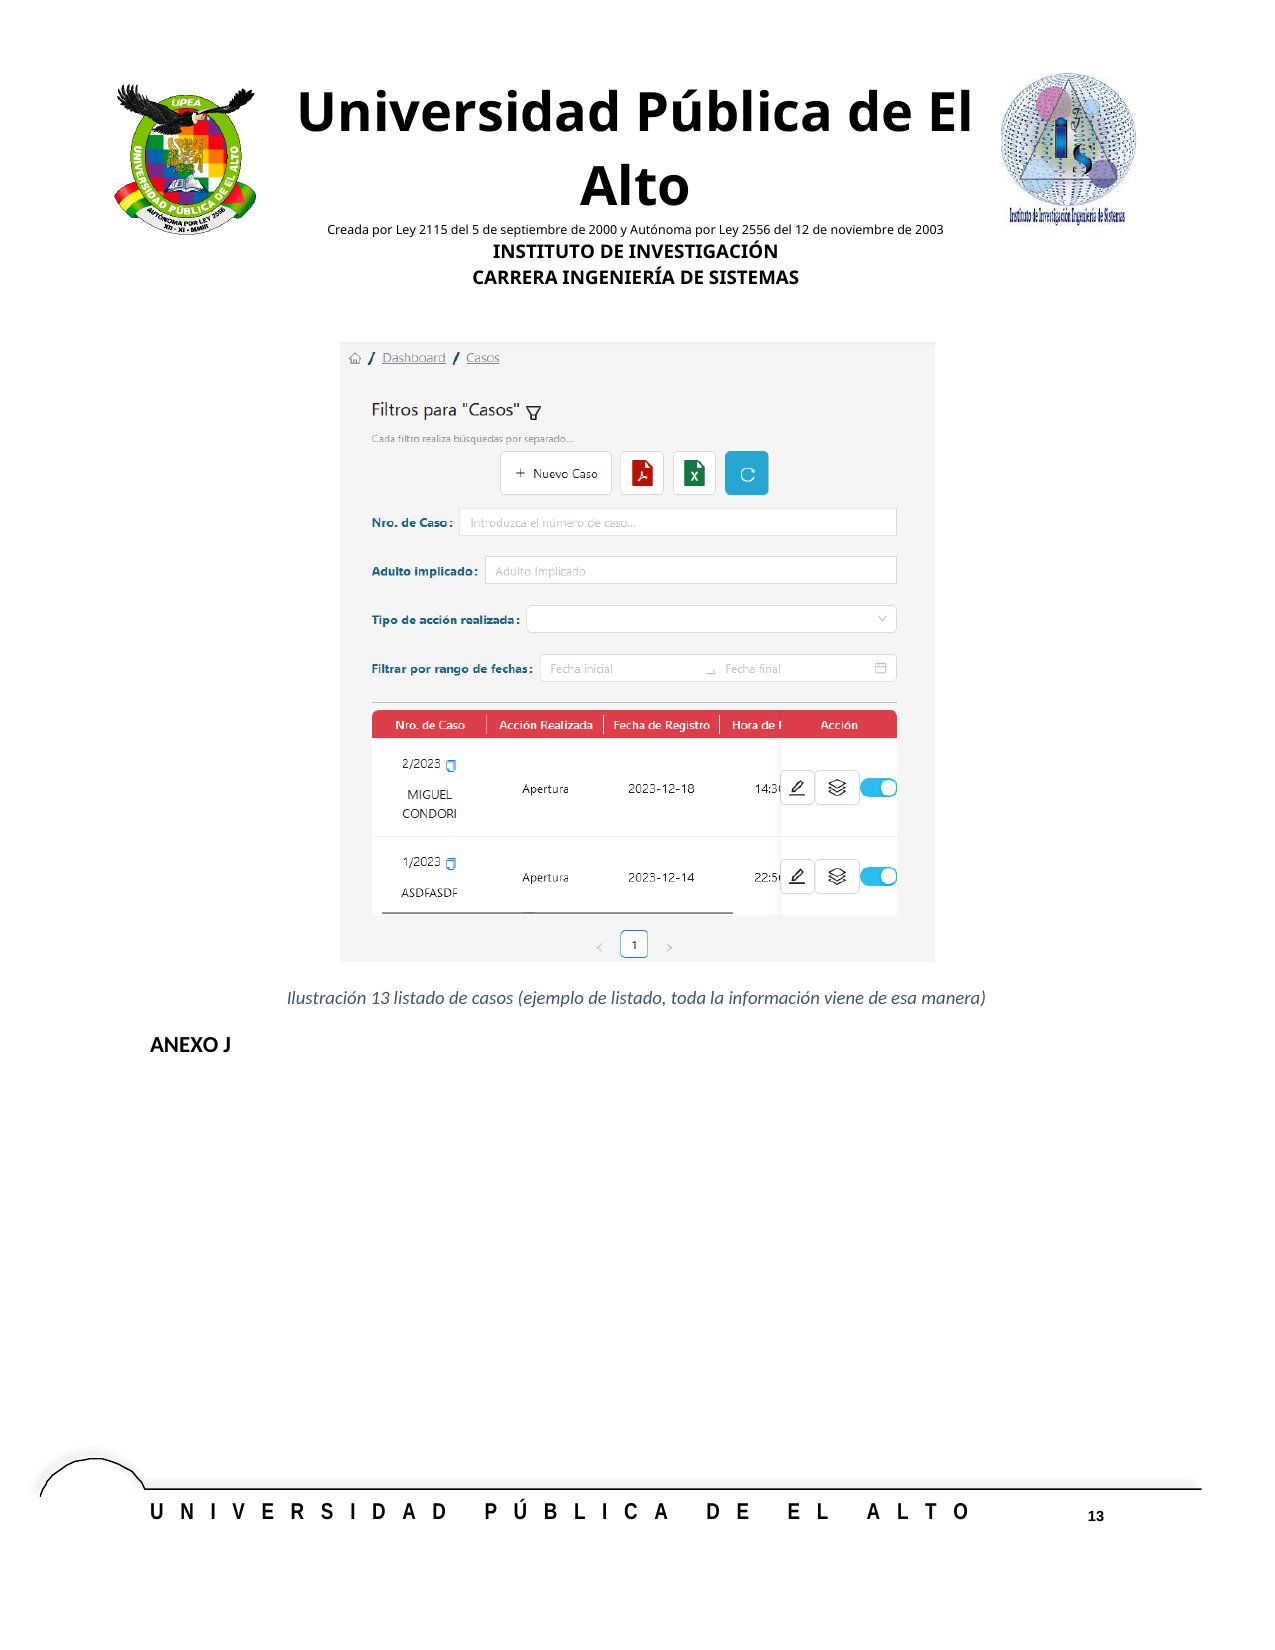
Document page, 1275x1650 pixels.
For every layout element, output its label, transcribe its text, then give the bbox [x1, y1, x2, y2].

text Ilustración 13 listado de casos (ejemplo de listado, toda la información viene de esa manera) [150, 986, 1125, 1009]
text ANEXO J [150, 1030, 1125, 1058]
picture [339, 342, 936, 962]
picture [1001, 73, 1163, 227]
picture [103, 73, 269, 240]
